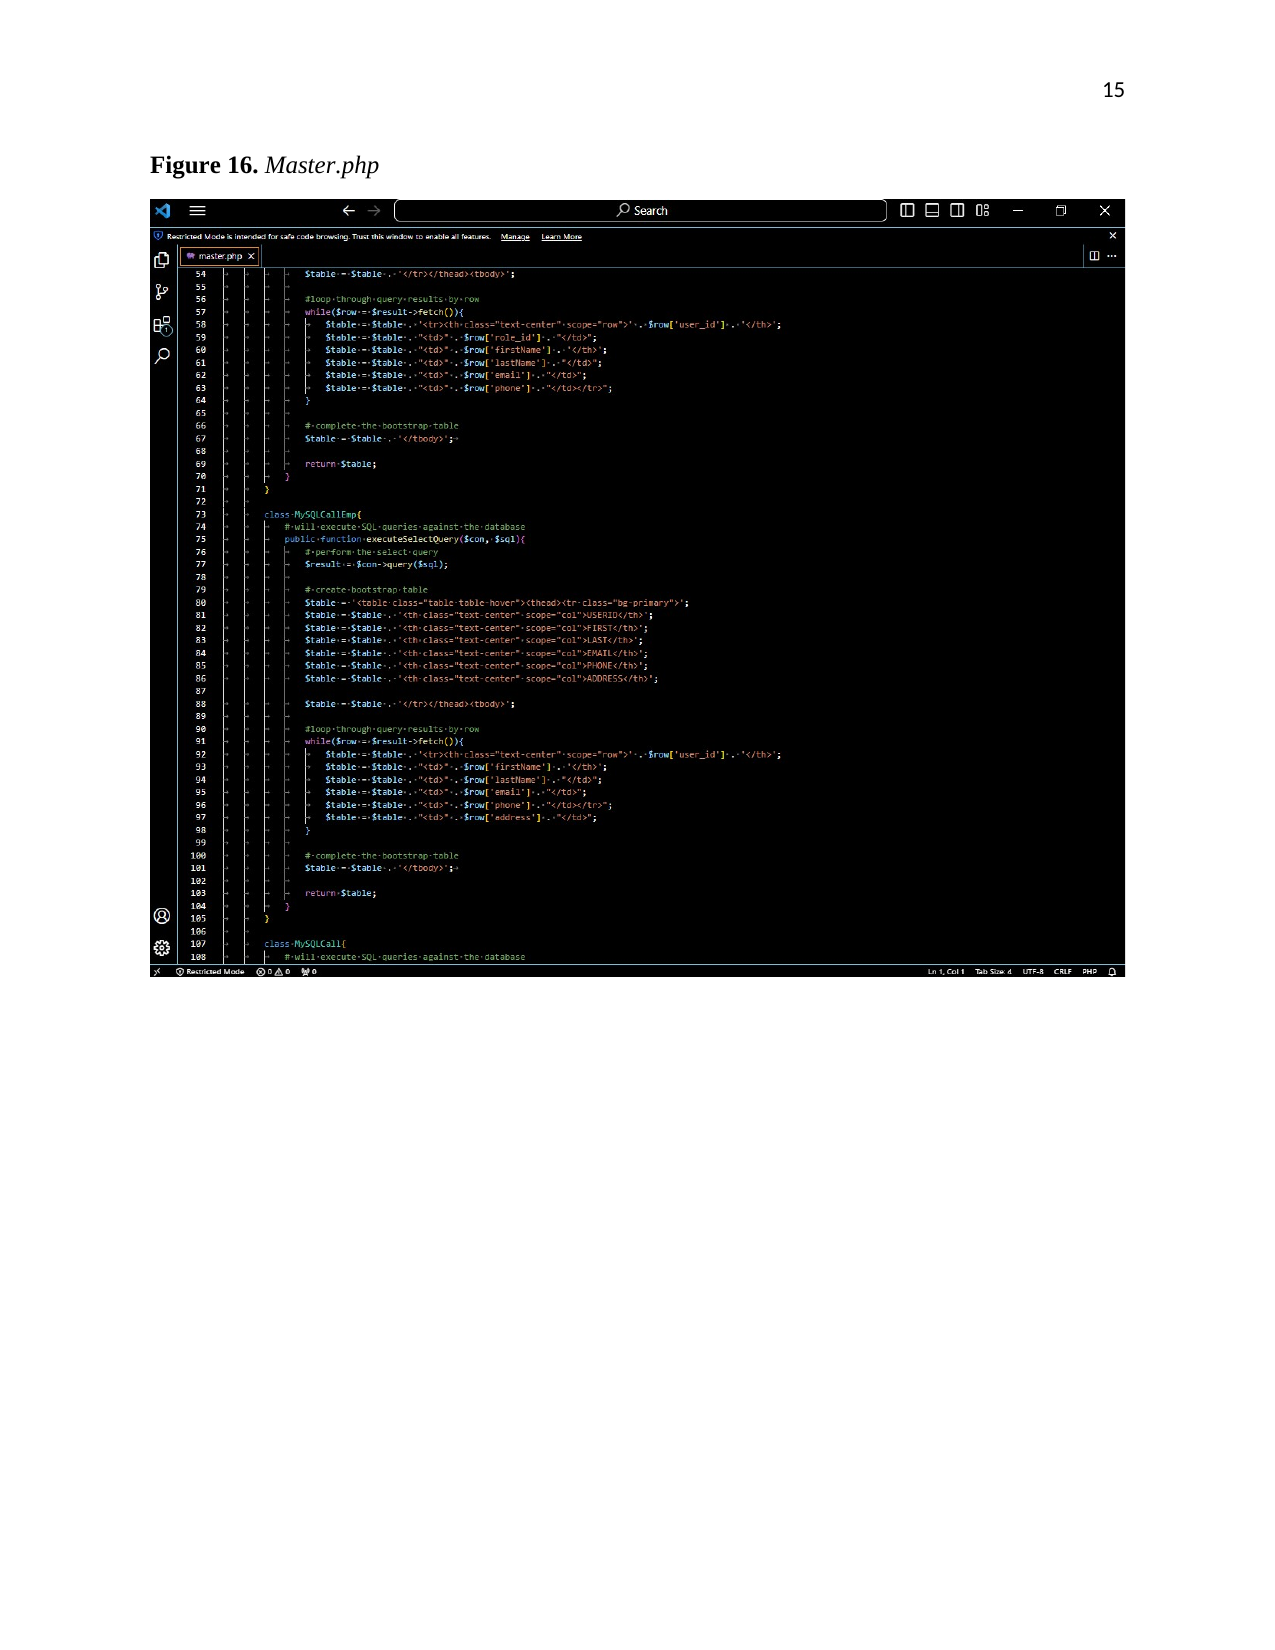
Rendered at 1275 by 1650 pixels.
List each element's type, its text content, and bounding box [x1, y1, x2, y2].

text Figure 16. Master.php [150, 150, 1125, 179]
picture [150, 199, 1125, 977]
